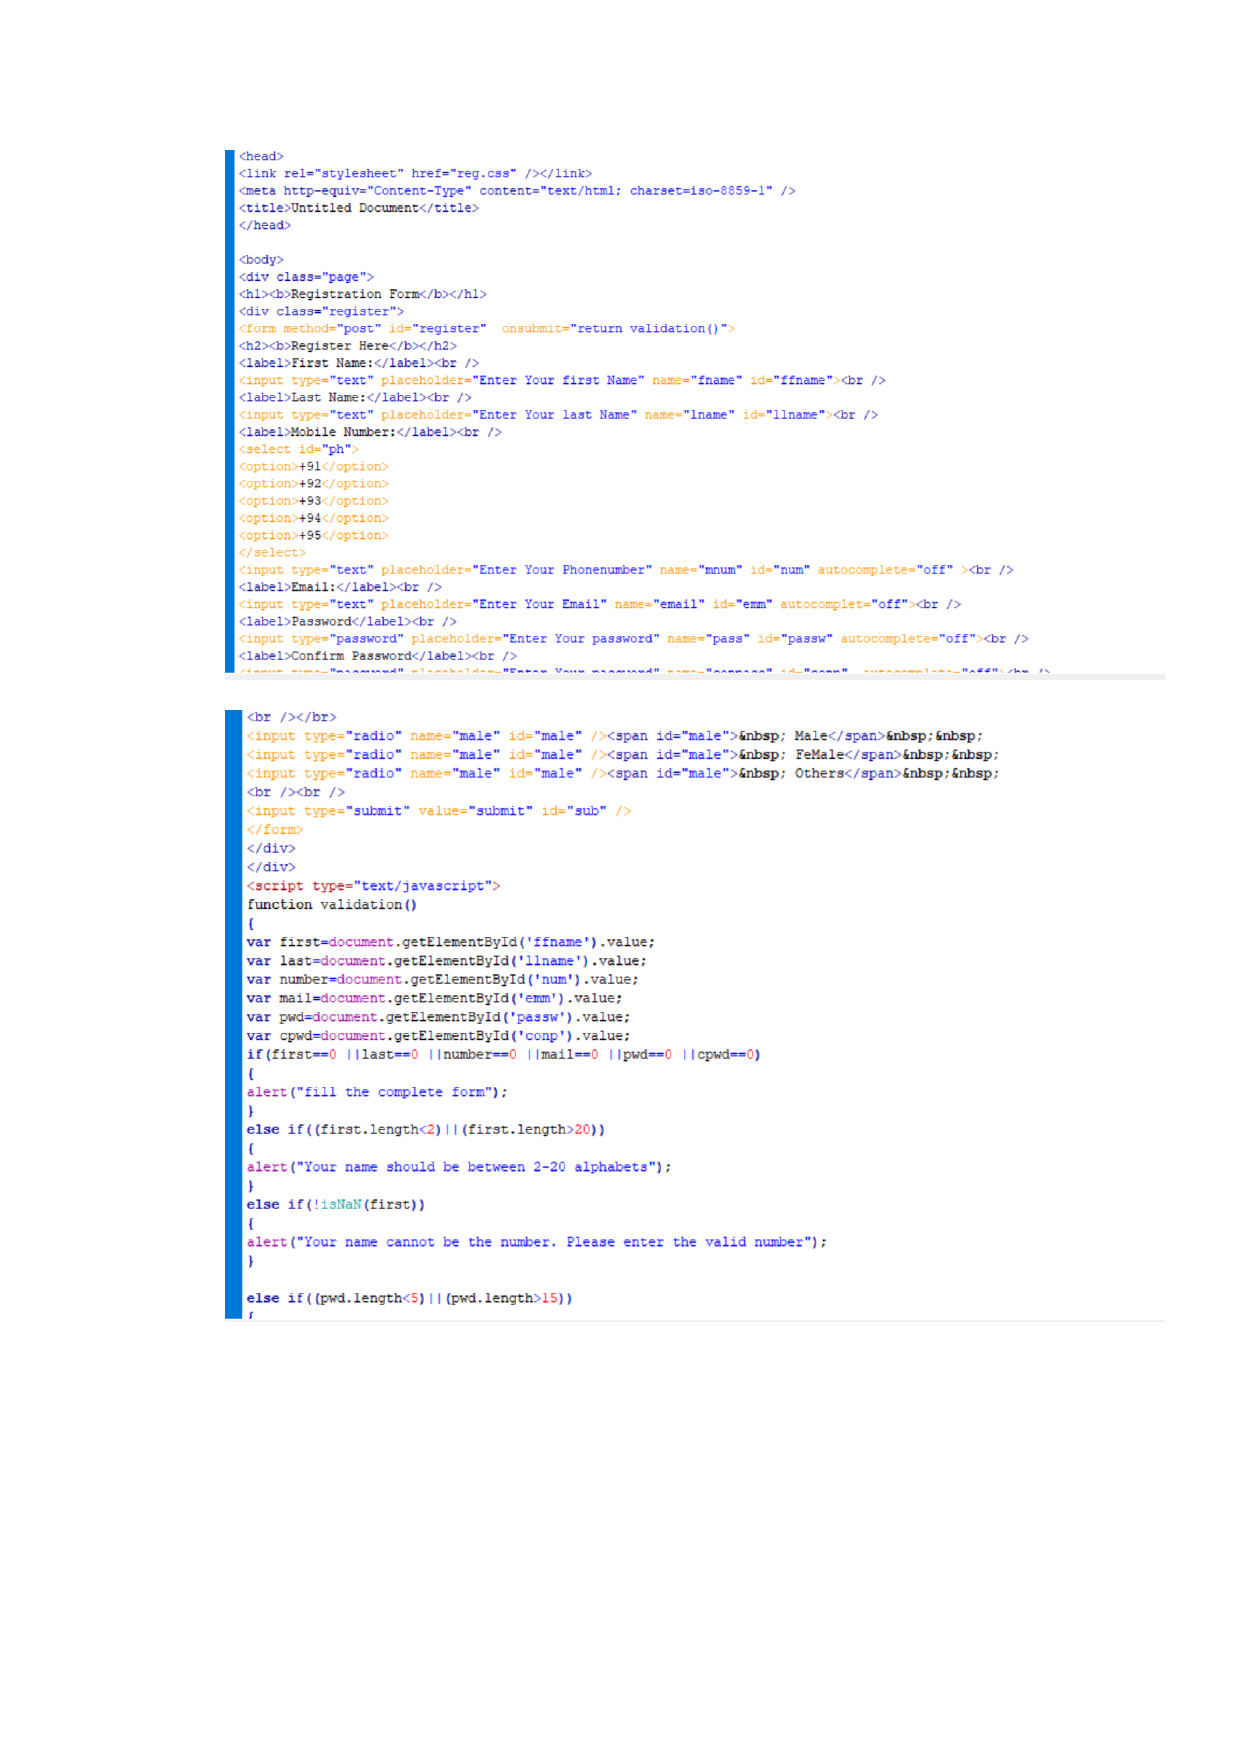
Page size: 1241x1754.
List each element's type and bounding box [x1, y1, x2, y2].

picture [225, 710, 1166, 1322]
picture [225, 150, 1166, 680]
